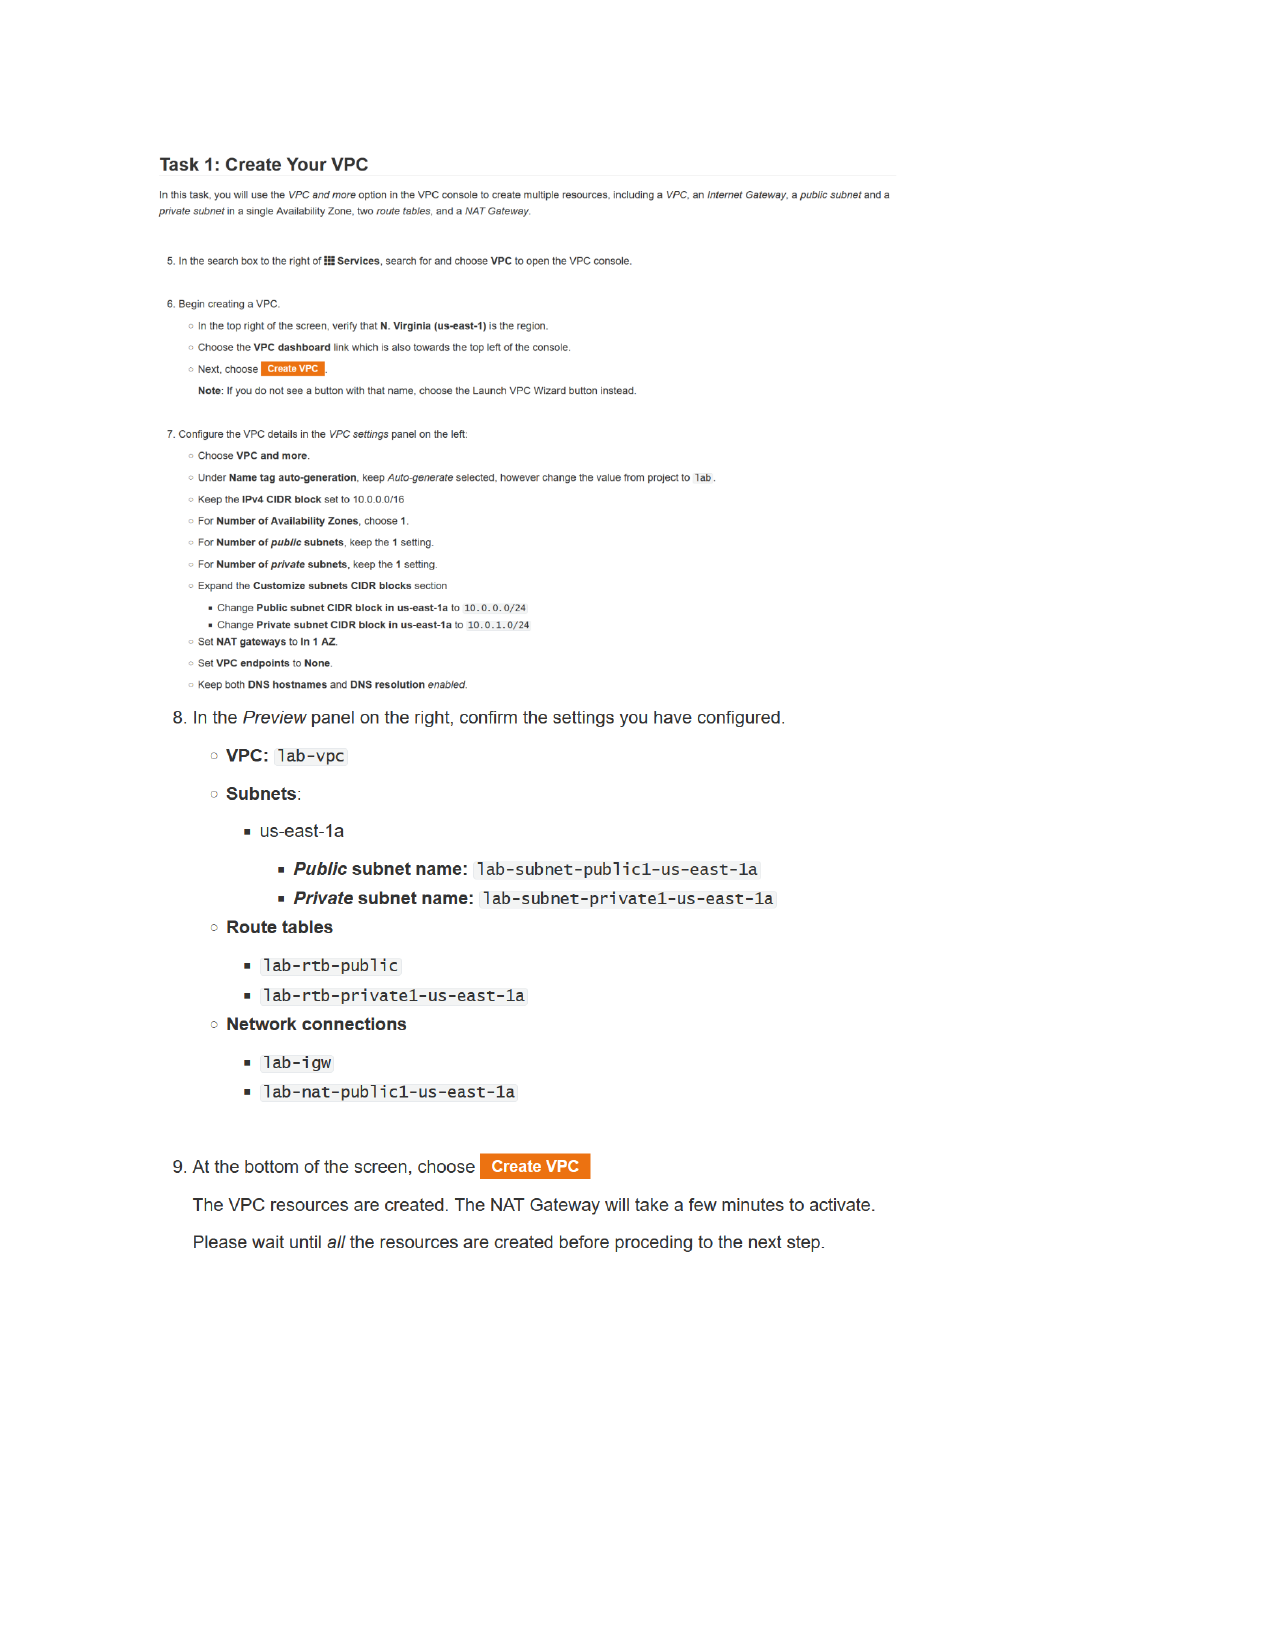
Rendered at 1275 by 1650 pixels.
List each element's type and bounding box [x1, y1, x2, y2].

picture [150, 150, 901, 699]
picture [150, 700, 901, 1262]
